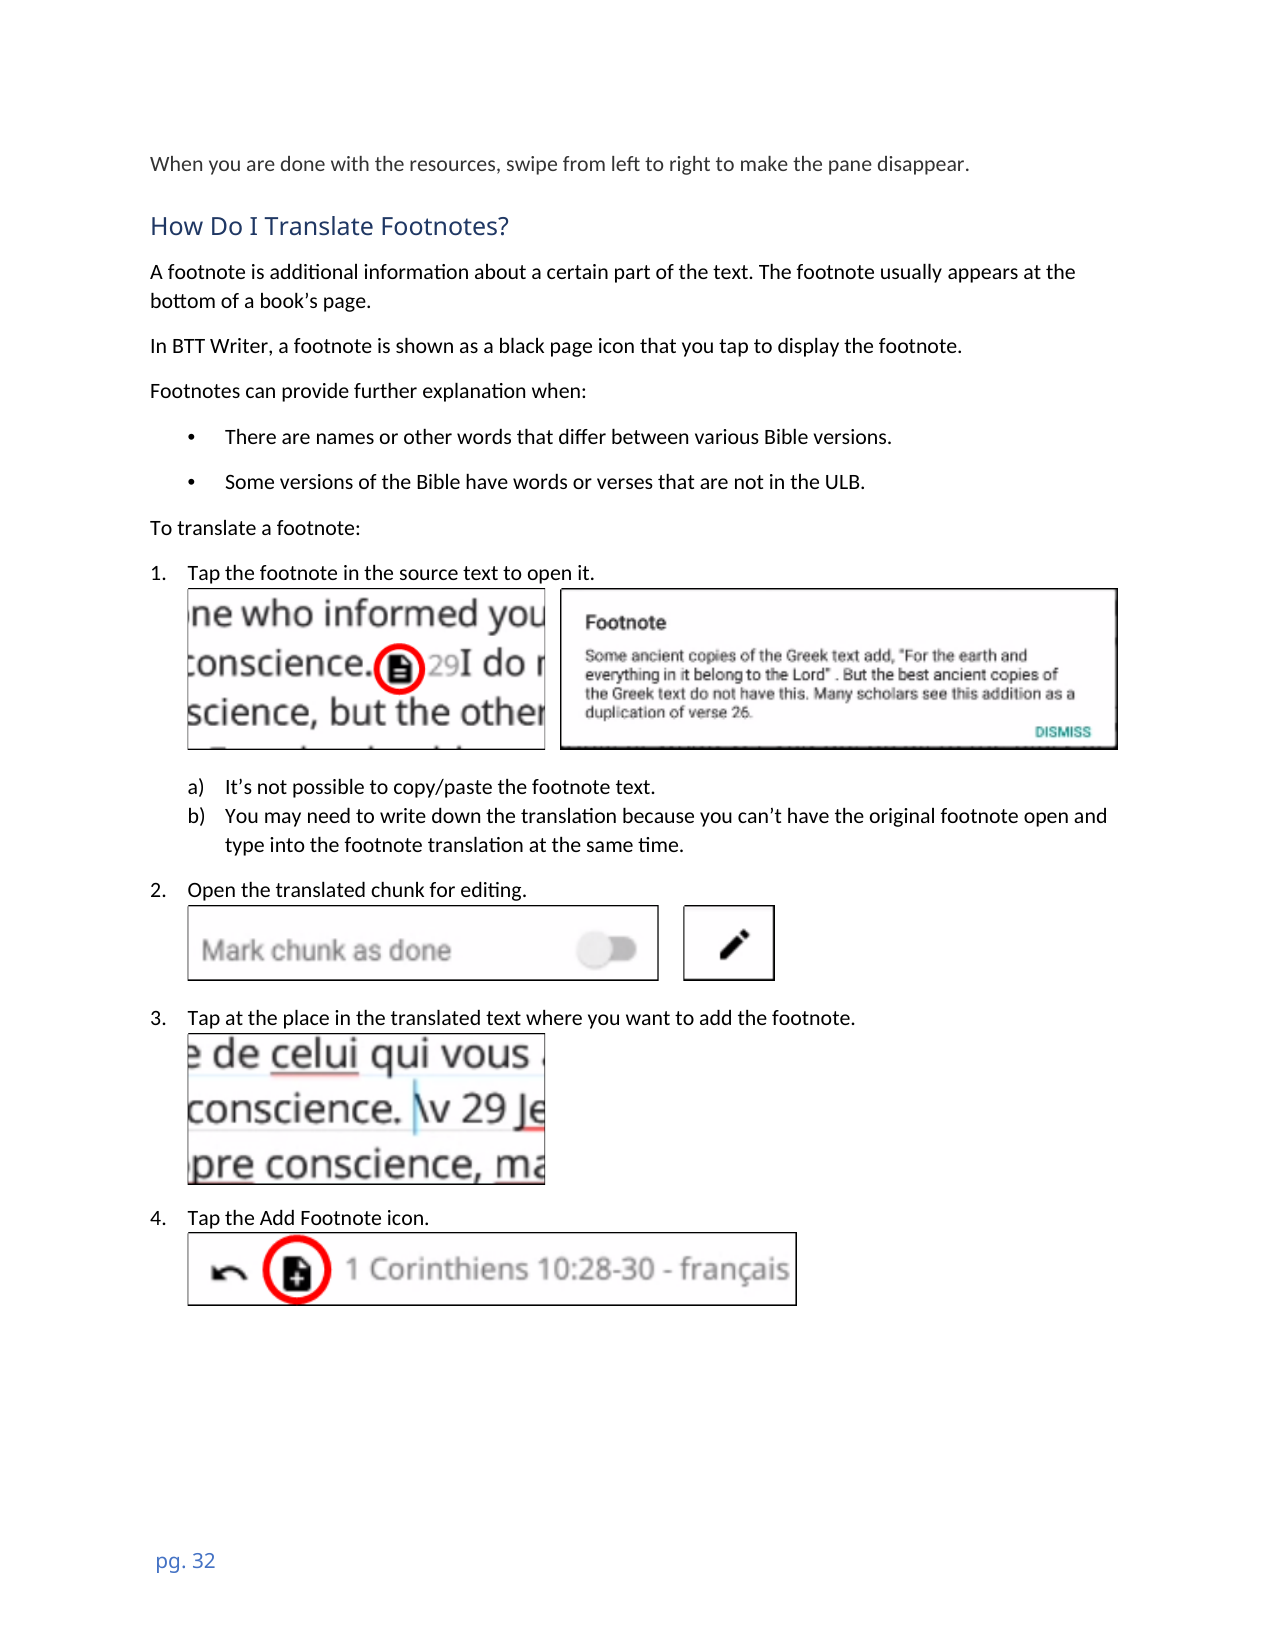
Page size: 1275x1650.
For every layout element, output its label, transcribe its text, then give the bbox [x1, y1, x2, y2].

picture [560, 588, 1118, 750]
picture [187, 588, 546, 750]
picture [187, 1033, 546, 1185]
text When you are done with the resources, swipe from left to right to make the pane disappear. [150, 150, 1125, 205]
list Some versions of the Bible have words or verses that are not in the ULB. [187, 468, 1125, 495]
text Footnotes can provide further explanation when: [150, 378, 1125, 404]
text In BTT Writer, a footnote is shown as a black page icon that you tap to display the footnote. [150, 332, 1125, 359]
subtitle How Do I Translate Footnotes? [150, 209, 1125, 243]
text A footnote is additional information about a certain part of the text. The footnote usually appears at the bottom of a book’s page. [150, 258, 1125, 313]
picture [187, 905, 659, 981]
list There are names or other words that differ between various Bible versions. [187, 423, 1125, 450]
list It’s not possible to copy/paste the footnote text. [187, 773, 1125, 800]
text To translate a footnote: [150, 514, 1125, 541]
list You may need to write down the translation because you can’t have the original footnote open and type into the footnote translation at the same time. [187, 802, 1125, 858]
picture [187, 1232, 797, 1306]
picture [683, 905, 775, 981]
